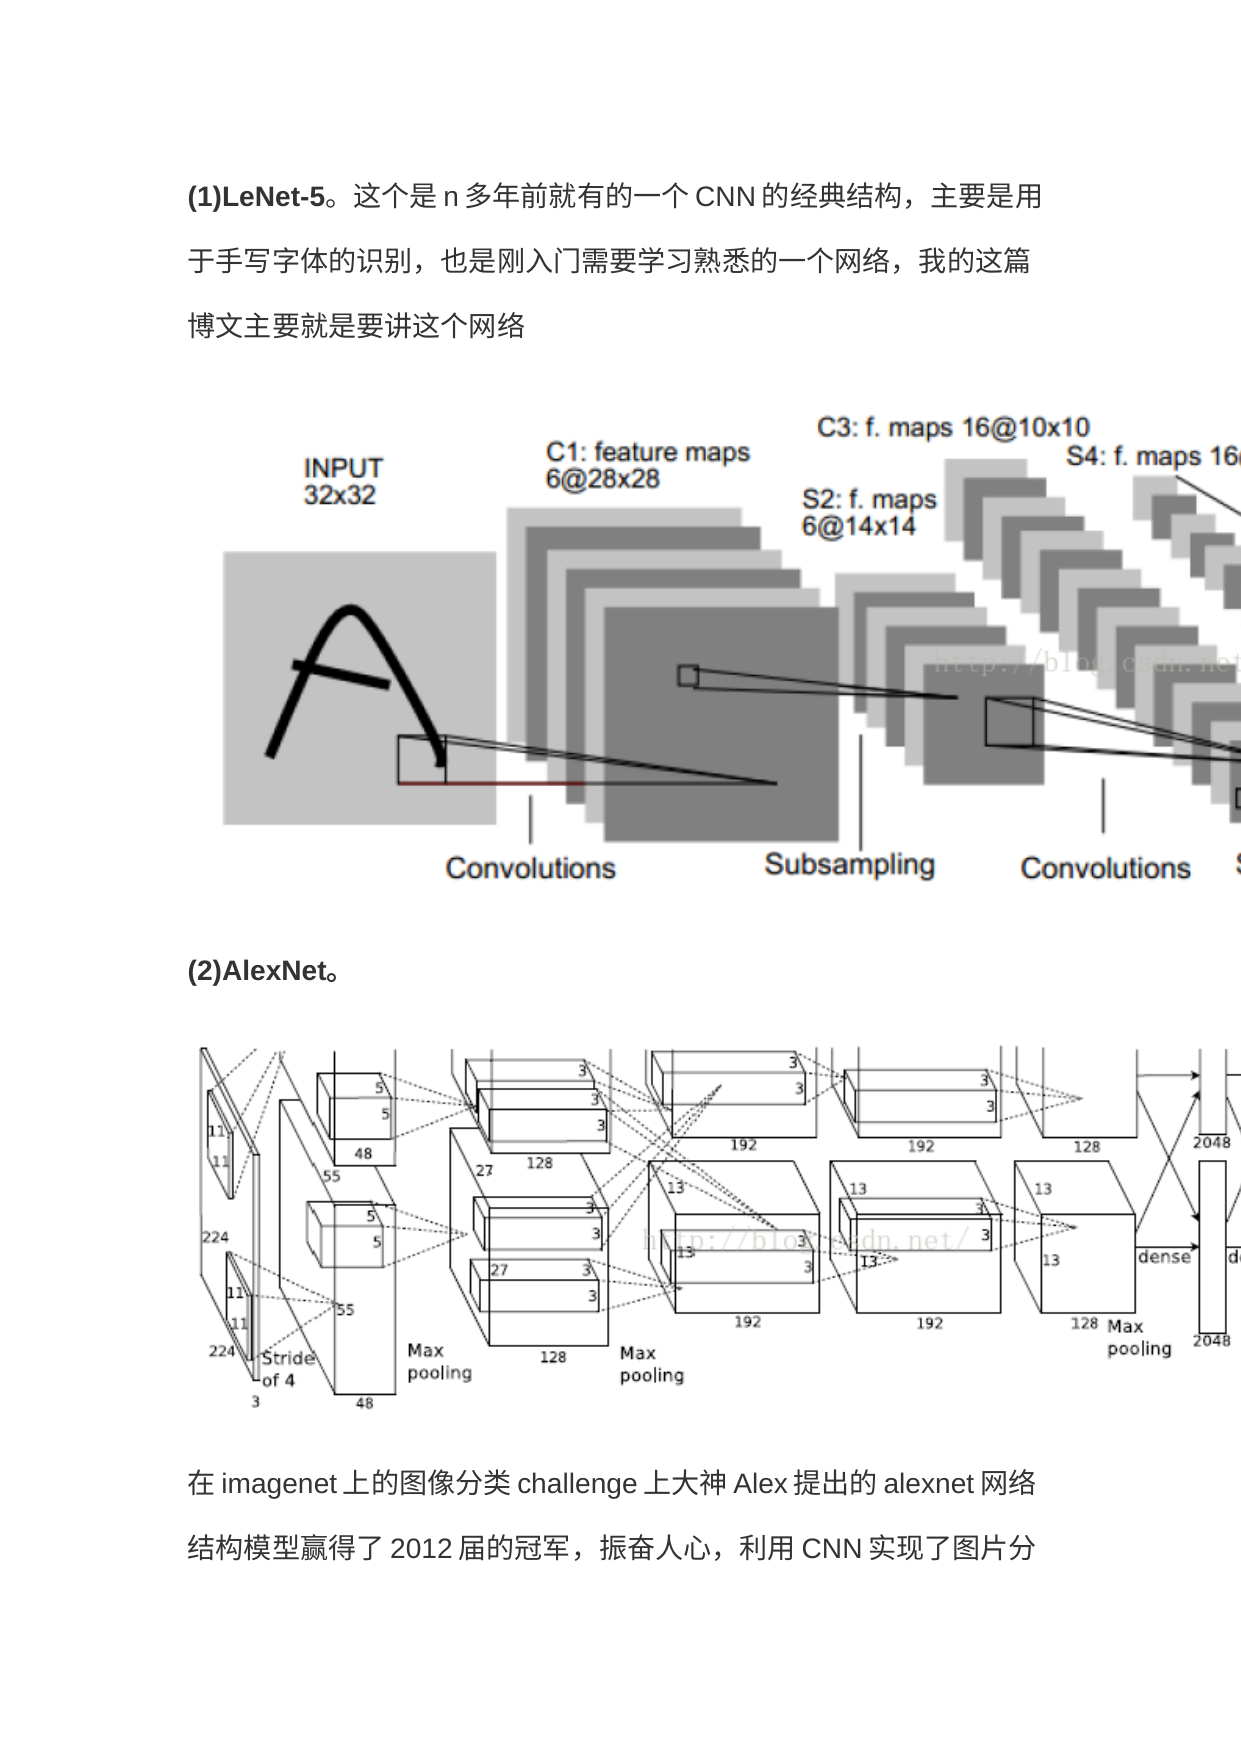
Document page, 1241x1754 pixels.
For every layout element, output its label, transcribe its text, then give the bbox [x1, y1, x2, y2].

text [187, 1449, 1053, 1579]
picture [187, 398, 1241, 894]
text (2)AlexNet。 [187, 935, 1053, 1000]
text (1)LeNet-5。这个是n多年前就有的一个CNN的经典结构，主要是用于手写字体的识别，也是刚入门需要学习熟悉的一个网络，我的这篇博文主要就是要讲这个网络 [187, 162, 1053, 357]
picture [187, 1029, 1241, 1419]
